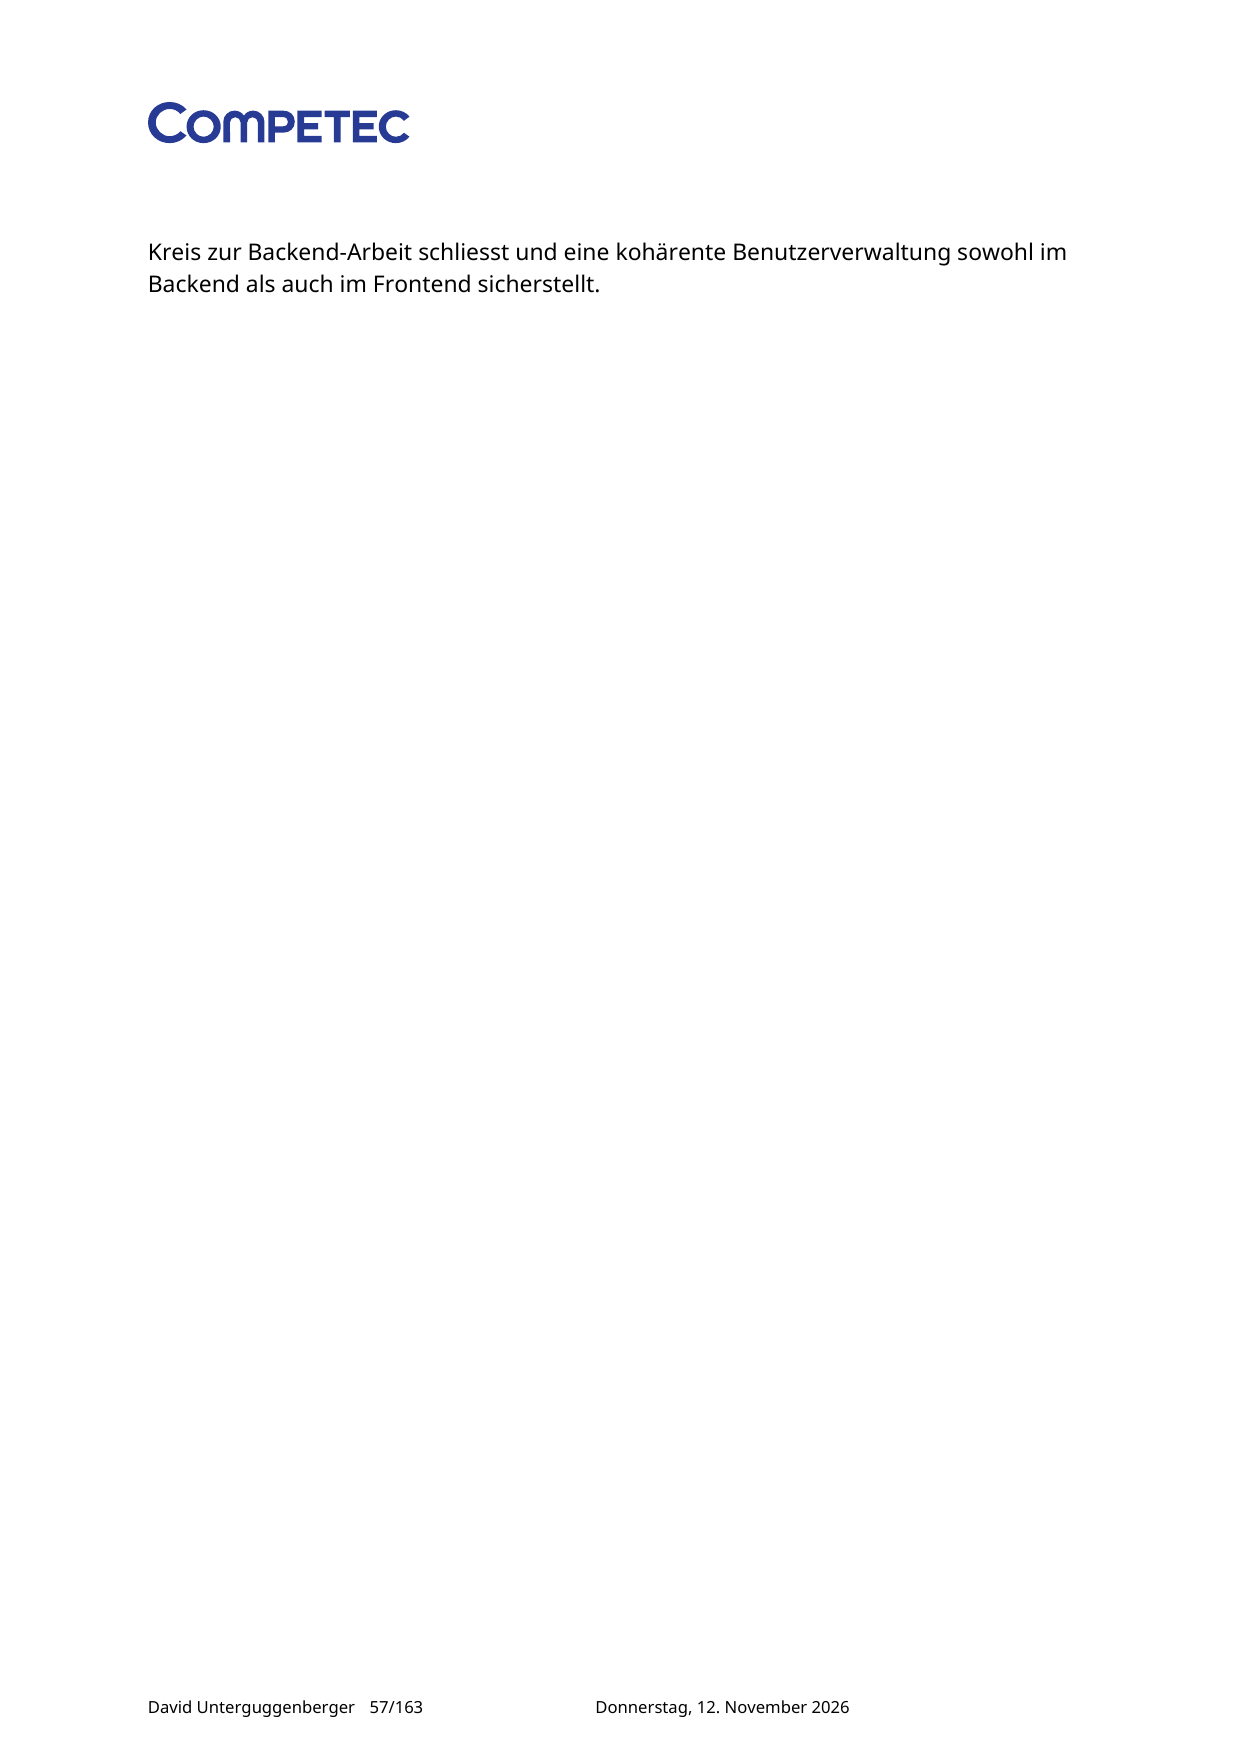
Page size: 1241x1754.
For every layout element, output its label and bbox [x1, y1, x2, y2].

text [148, 236, 1122, 299]
